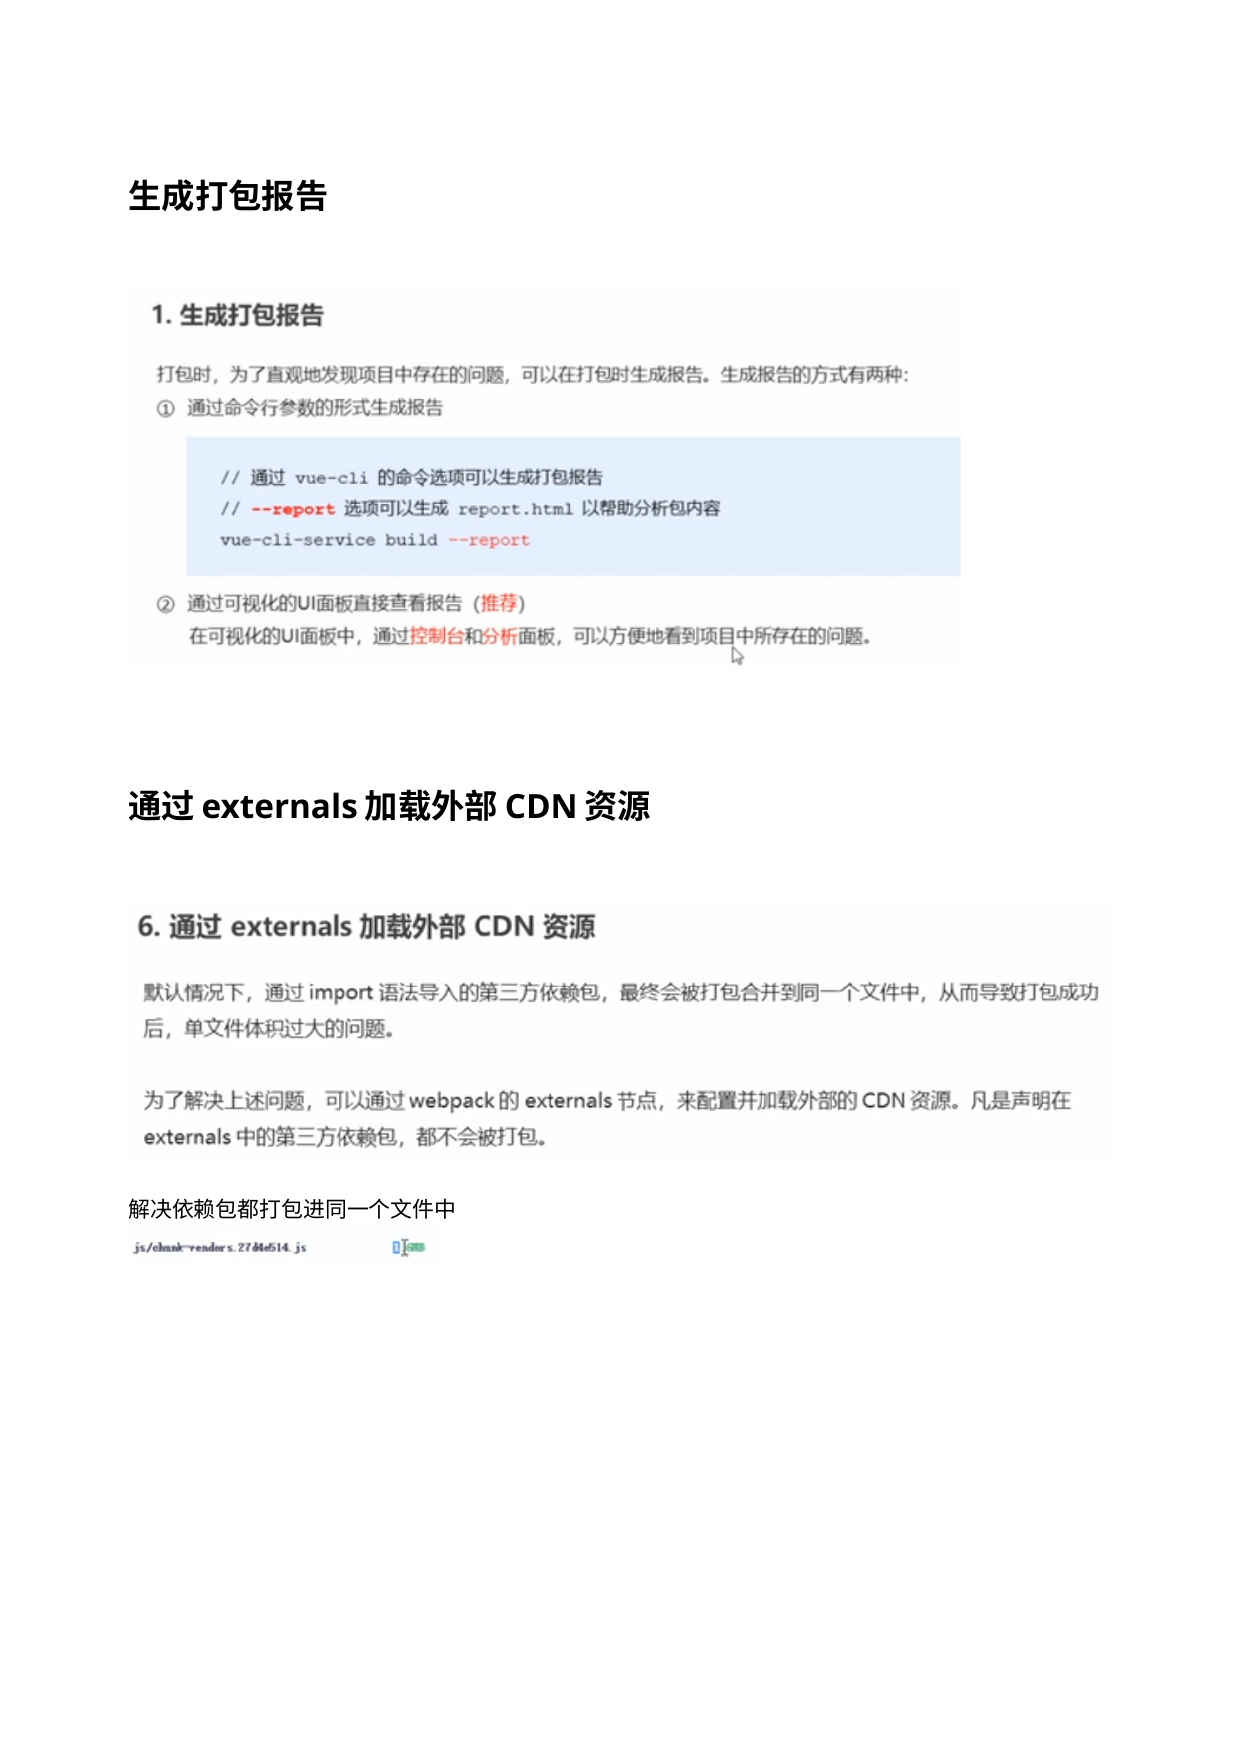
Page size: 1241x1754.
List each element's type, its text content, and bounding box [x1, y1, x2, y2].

picture [128, 289, 961, 668]
subtitle 生成打包报告 [128, 162, 1112, 227]
text 解决依赖包都打包进同一个文件中 [128, 1191, 1112, 1224]
subtitle 通过externals加载外部CDN资源 [128, 771, 1112, 836]
picture [128, 1223, 439, 1263]
picture [128, 898, 1113, 1163]
